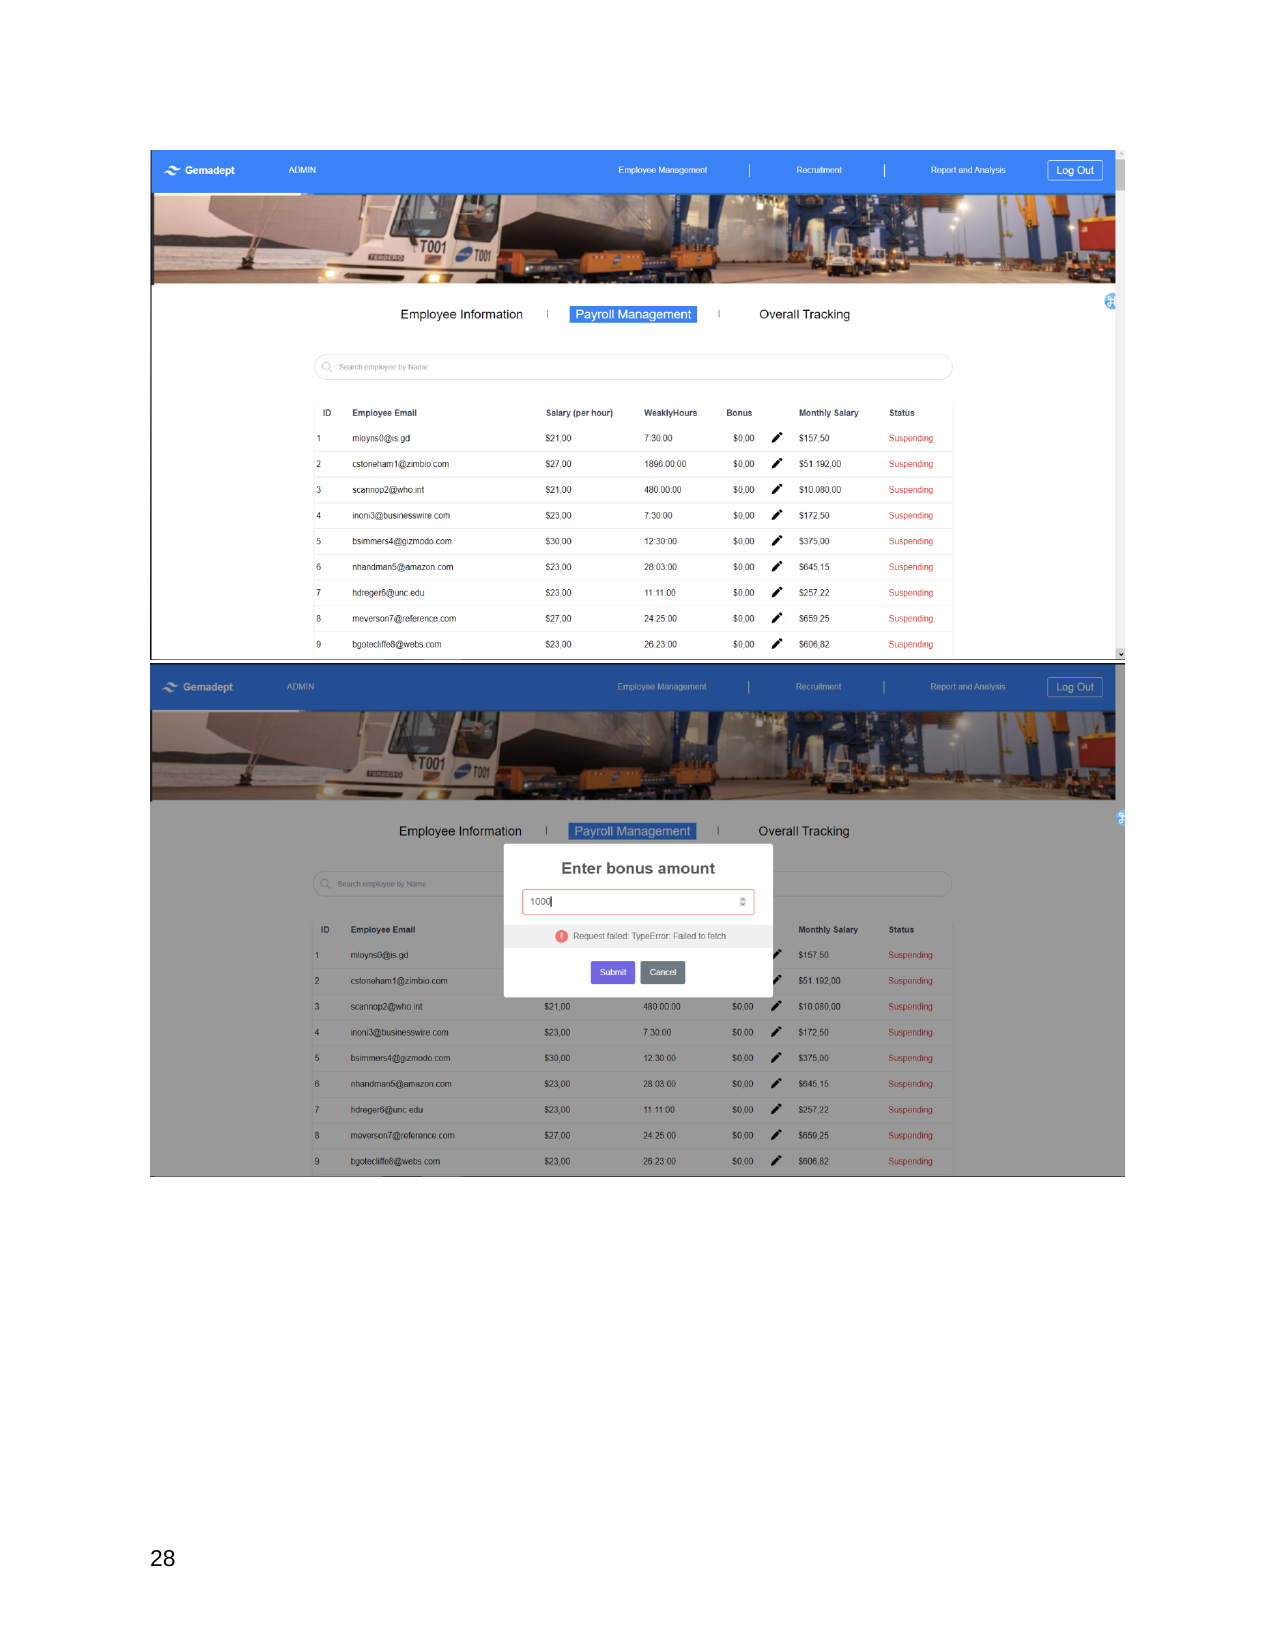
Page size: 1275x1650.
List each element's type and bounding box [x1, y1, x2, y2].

picture [150, 663, 1125, 1177]
picture [150, 150, 1125, 660]
